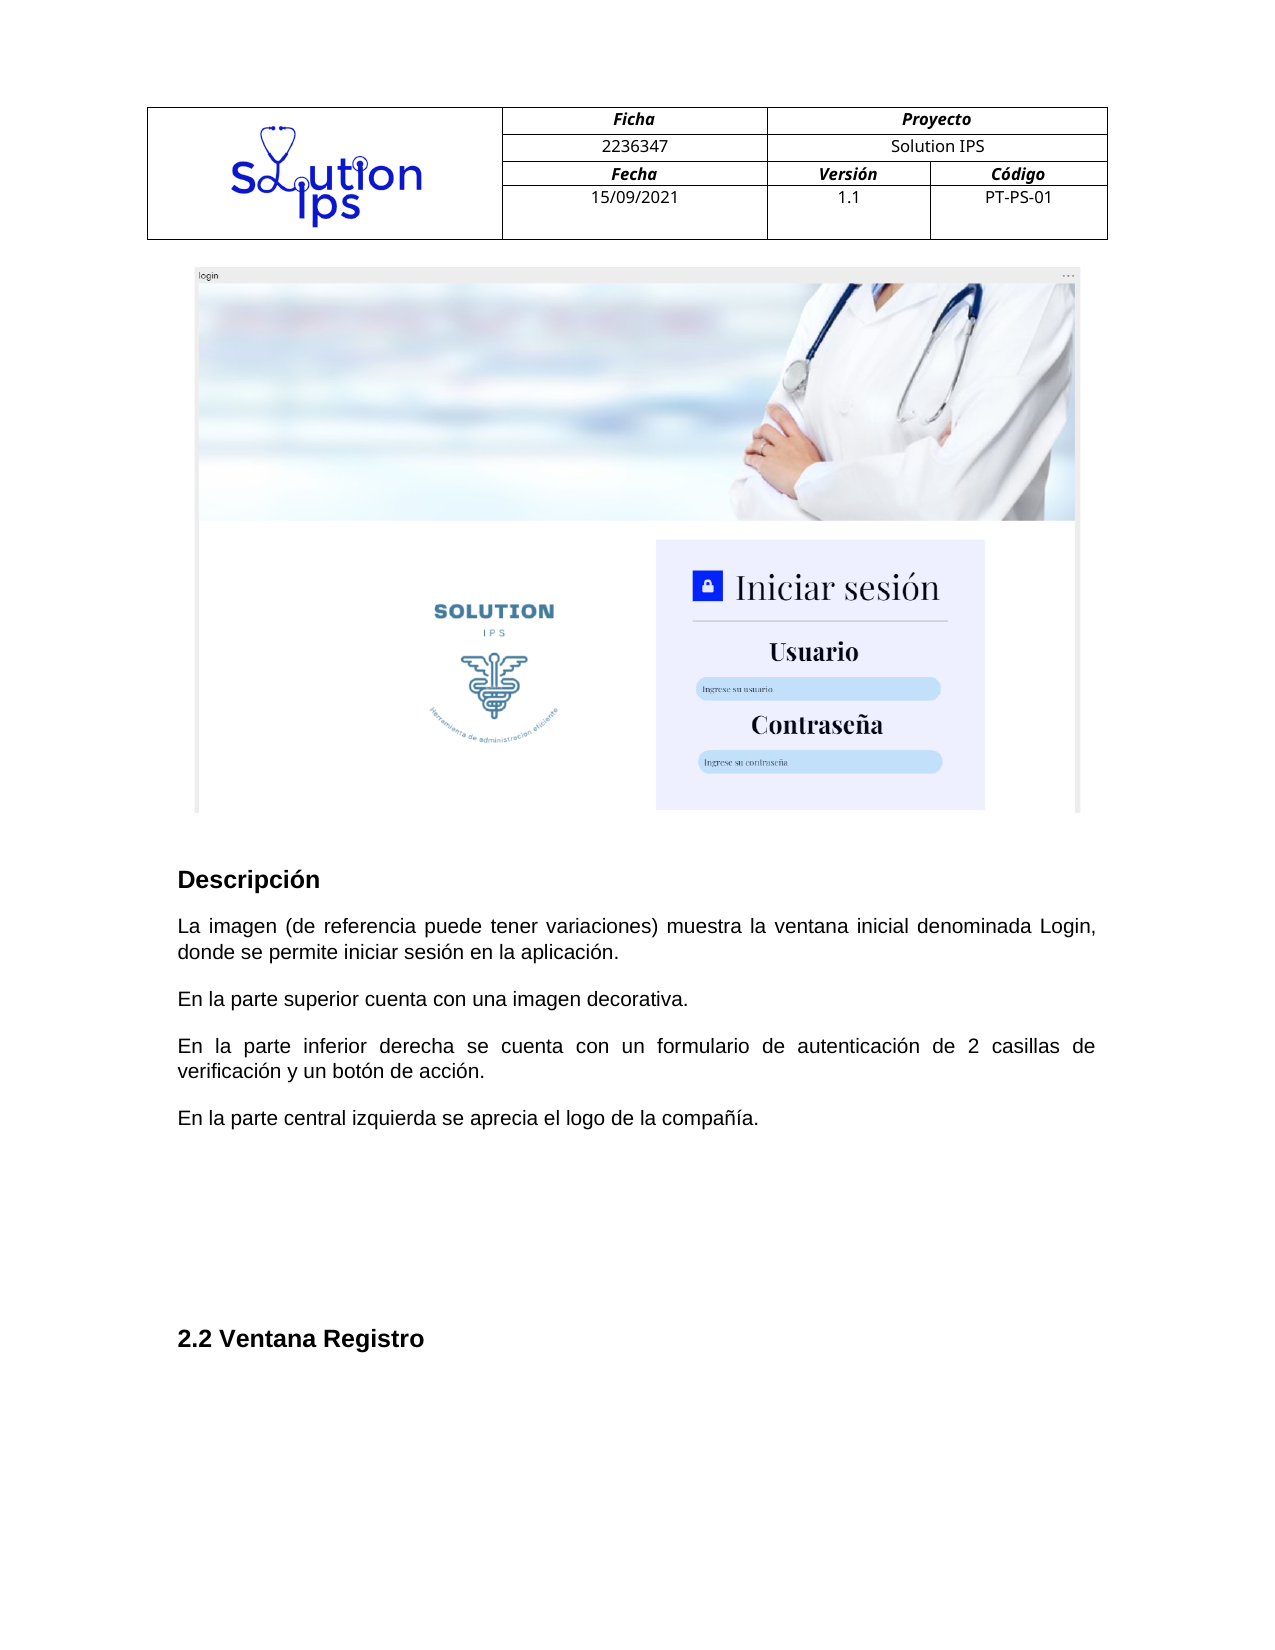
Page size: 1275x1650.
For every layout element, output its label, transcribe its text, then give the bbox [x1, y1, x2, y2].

subtitle En la parte central izquierda se aprecia el logo de la compañía. [177, 1106, 1098, 1130]
picture [194, 267, 1081, 813]
subtitle 2.2 Ventana Registro [177, 1323, 1098, 1352]
subtitle En la parte inferior derecha se cuenta con un formulario de autenticación de 2 casillas de verificación y un botón de acción. [177, 1033, 1098, 1083]
picture [210, 107, 439, 239]
subtitle La imagen (de referencia puede tener variaciones) muestra la ventana inicial denominada Login, donde se permite iniciar sesión en la aplicación. [177, 914, 1098, 964]
subtitle En la parte superior cuenta con una imagen decorativa. [177, 987, 1098, 1011]
text Descripción [177, 865, 1098, 893]
